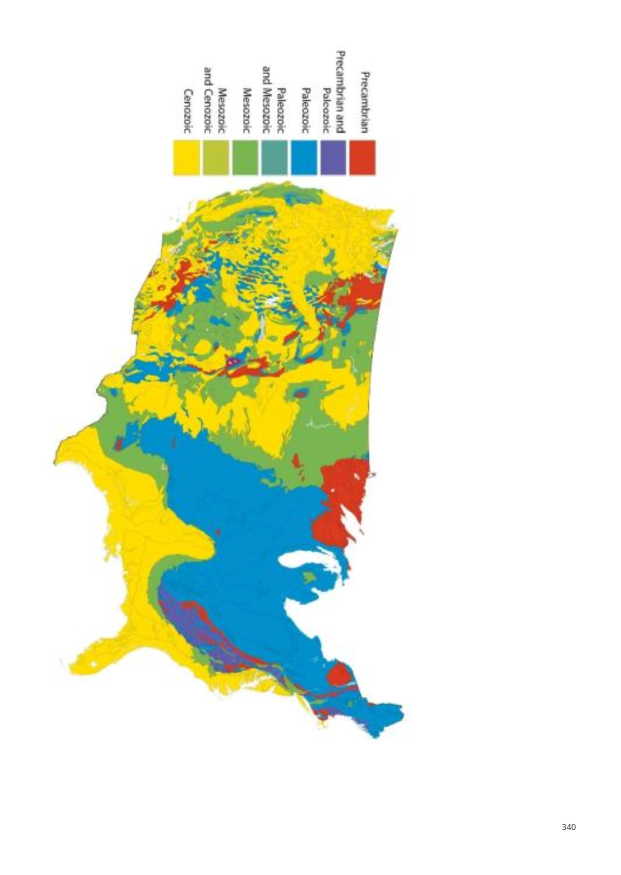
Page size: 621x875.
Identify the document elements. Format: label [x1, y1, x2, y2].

picture [46, 46, 411, 744]
